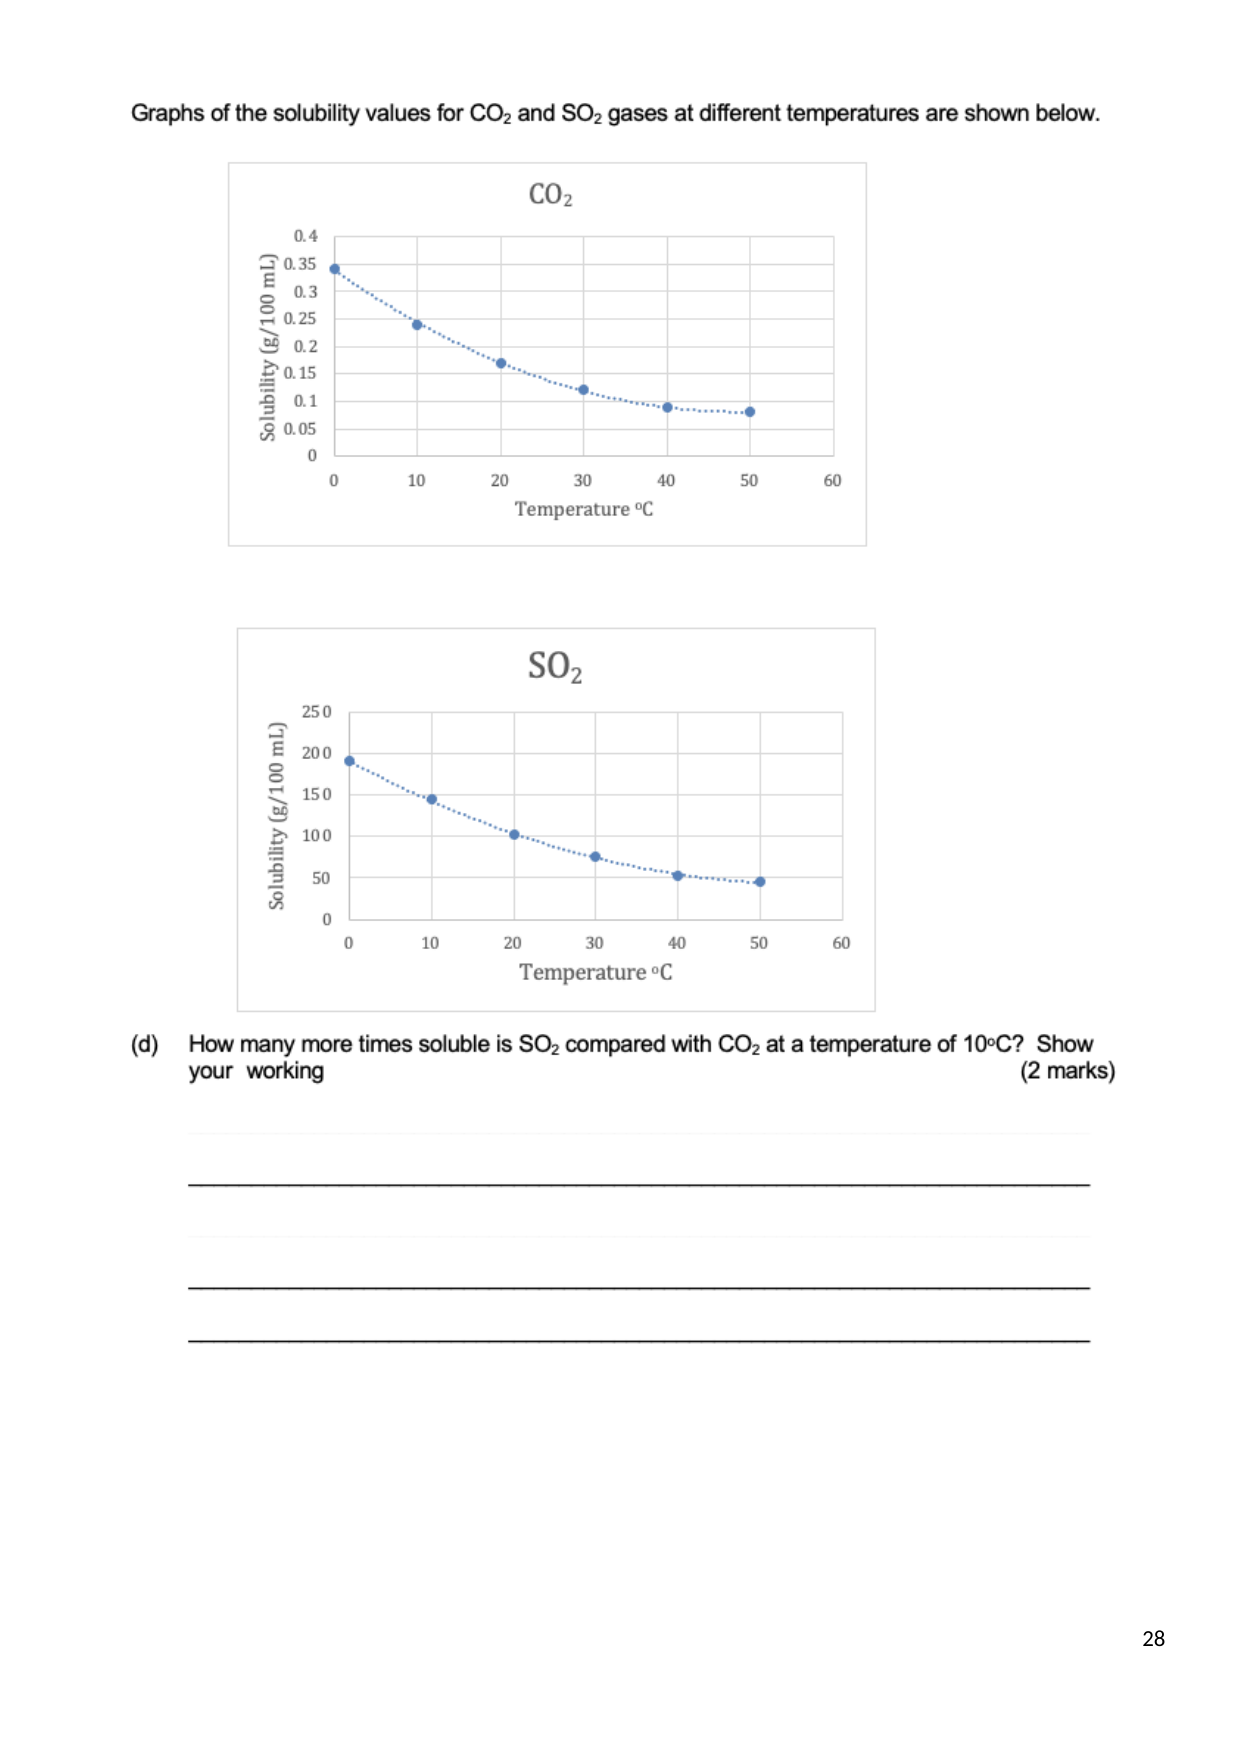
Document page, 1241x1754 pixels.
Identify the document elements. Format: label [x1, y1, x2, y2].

picture [75, 75, 1206, 1388]
